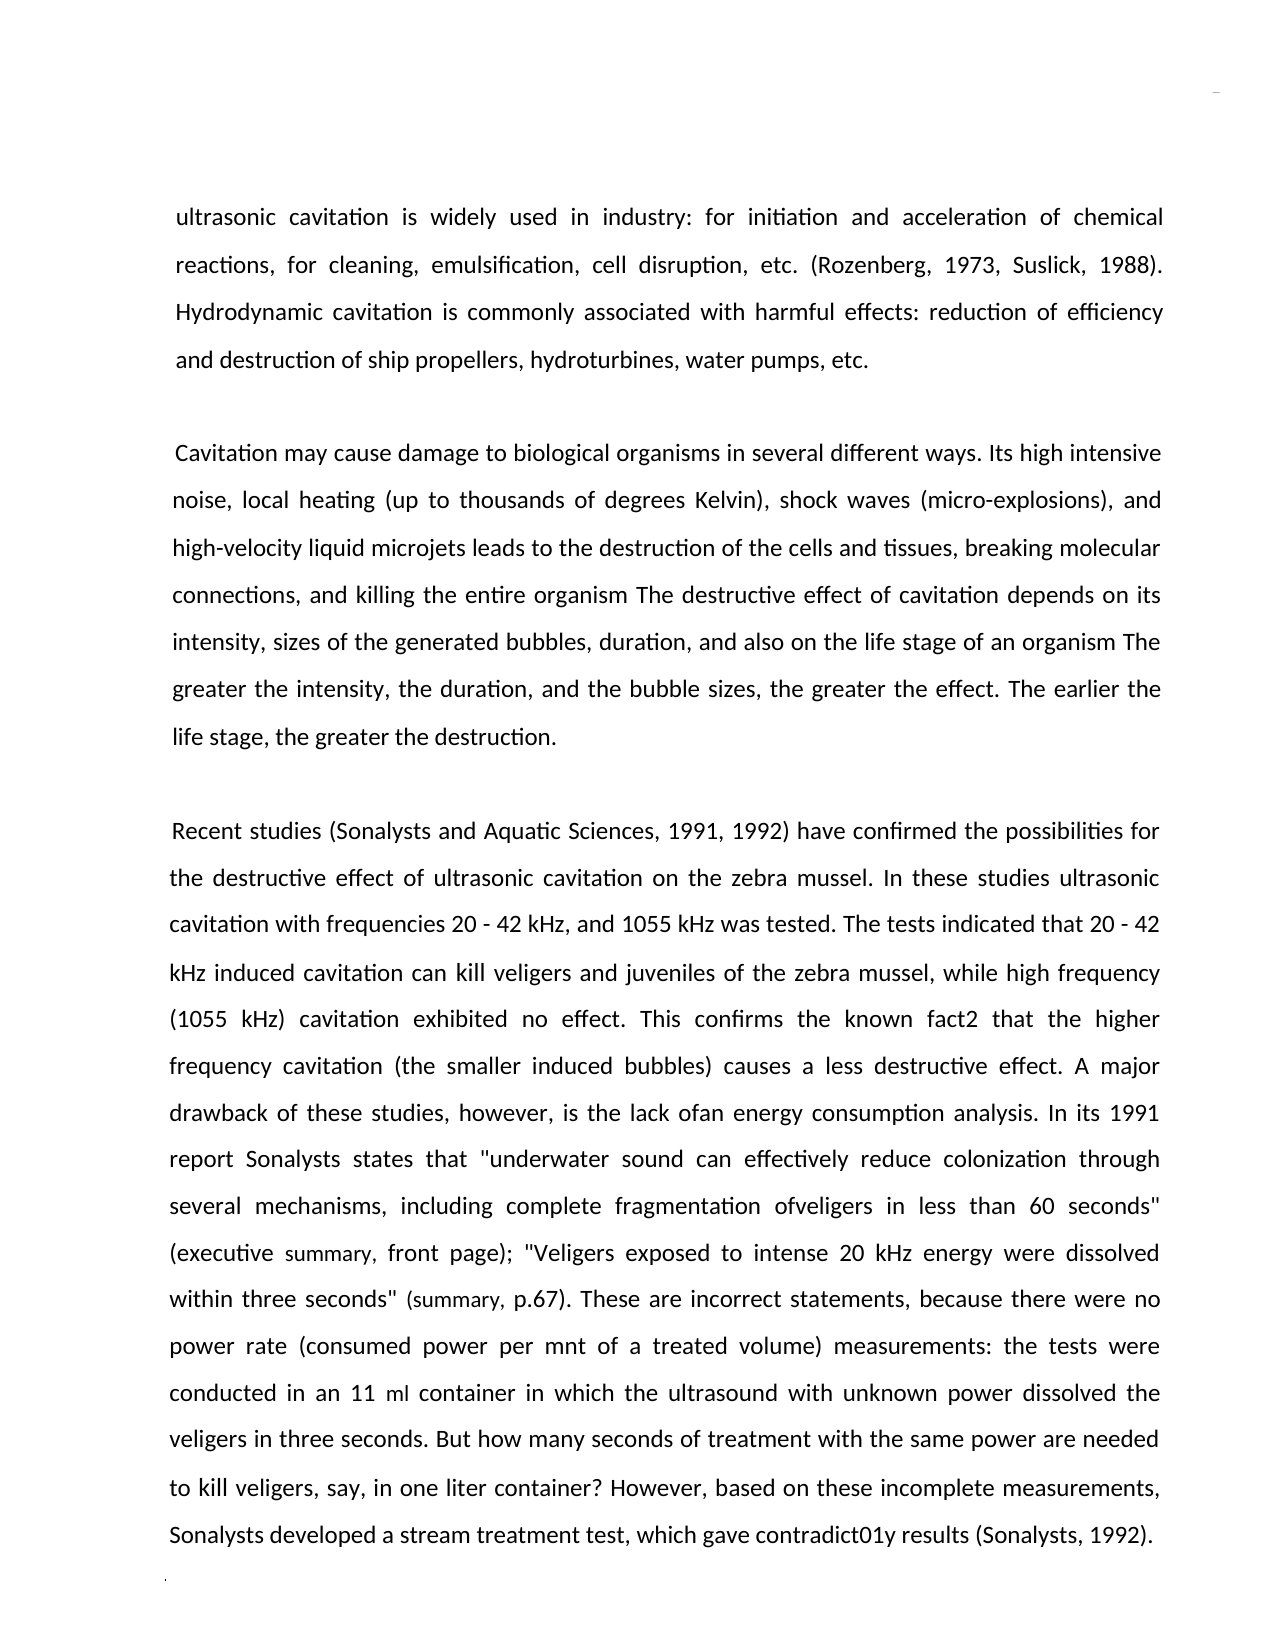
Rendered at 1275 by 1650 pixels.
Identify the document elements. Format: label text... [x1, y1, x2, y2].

text Cavitation may cause damage to biological organisms in several different ways. Its high intensive noise, local heating (up to thousands of degrees Kelvin), shock waves (micro-explosions), and high-velocity liquid microjets leads to the destruction of the cells and tissues, breaking molecular connections, and killing the entire organism The destructive effect of cavitation depends on its intensity, sizes of the generated bubbles, duration, and also on the life stage of an organism The greater the intensity, the duration, and the bubble sizes, the greater the effect. The earlier the life stage, the greater the destruction. [172, 437, 1163, 751]
text Recent studies (Sonalysts and Aquatic Sciences, 1991, 1992) have confirmed the possibilities for the destructive effect of ultrasonic cavitation on the zebra mussel. In these studies ultrasonic cavitation with frequencies 20 - 42 kHz, and 1055 kHz was tested. The tests indicated that 20 - 42 kHz induced cavitation can kill veligers and juveniles of the zebra mussel, while high frequency (1055 kHz) cavitation exhibited no effect. This confirms the known fact2 that the higher frequency cavitation (the smaller induced bubbles) causes a less destructive effect. A major drawback of these studies, however, is the lack ofan energy consumption analysis. In its 1991 report Sonalysts states that "underwater sound can effectively reduce colonization through several mechanisms, including complete fragmentation ofveligers in less than 60 seconds" (executive summary, front page); "Veligers exposed to intense 20 kHz energy were dissolved within three seconds" (summary, p.67). These are incorrect statements, because there were no power rate (consumed power per mnt of a treated volume) measurements: the tests were conducted in an 11 ml container in which the ultrasound with unknown power dissolved the veligers in three seconds. But how many seconds of treatment with the same power are needed to kill veligers, say, in one liter container? However, based on these incomplete measurements, Sonalysts developed a stream treatment test, which gave contradict01y results (Sonalysts, 1992). [169, 815, 1162, 1549]
text ultrasonic cavitation is widely used in industry: for initiation and acceleration of chemical reactions, for cleaning, emulsification, cell disruption, etc. (Rozenberg, 1973, Suslick, 1988). Hydrodynamic cavitation is commonly associated with harmful effects: reduction of efficiency and destruction of ship propellers, hydroturbines, water pumps, etc. [175, 201, 1165, 374]
